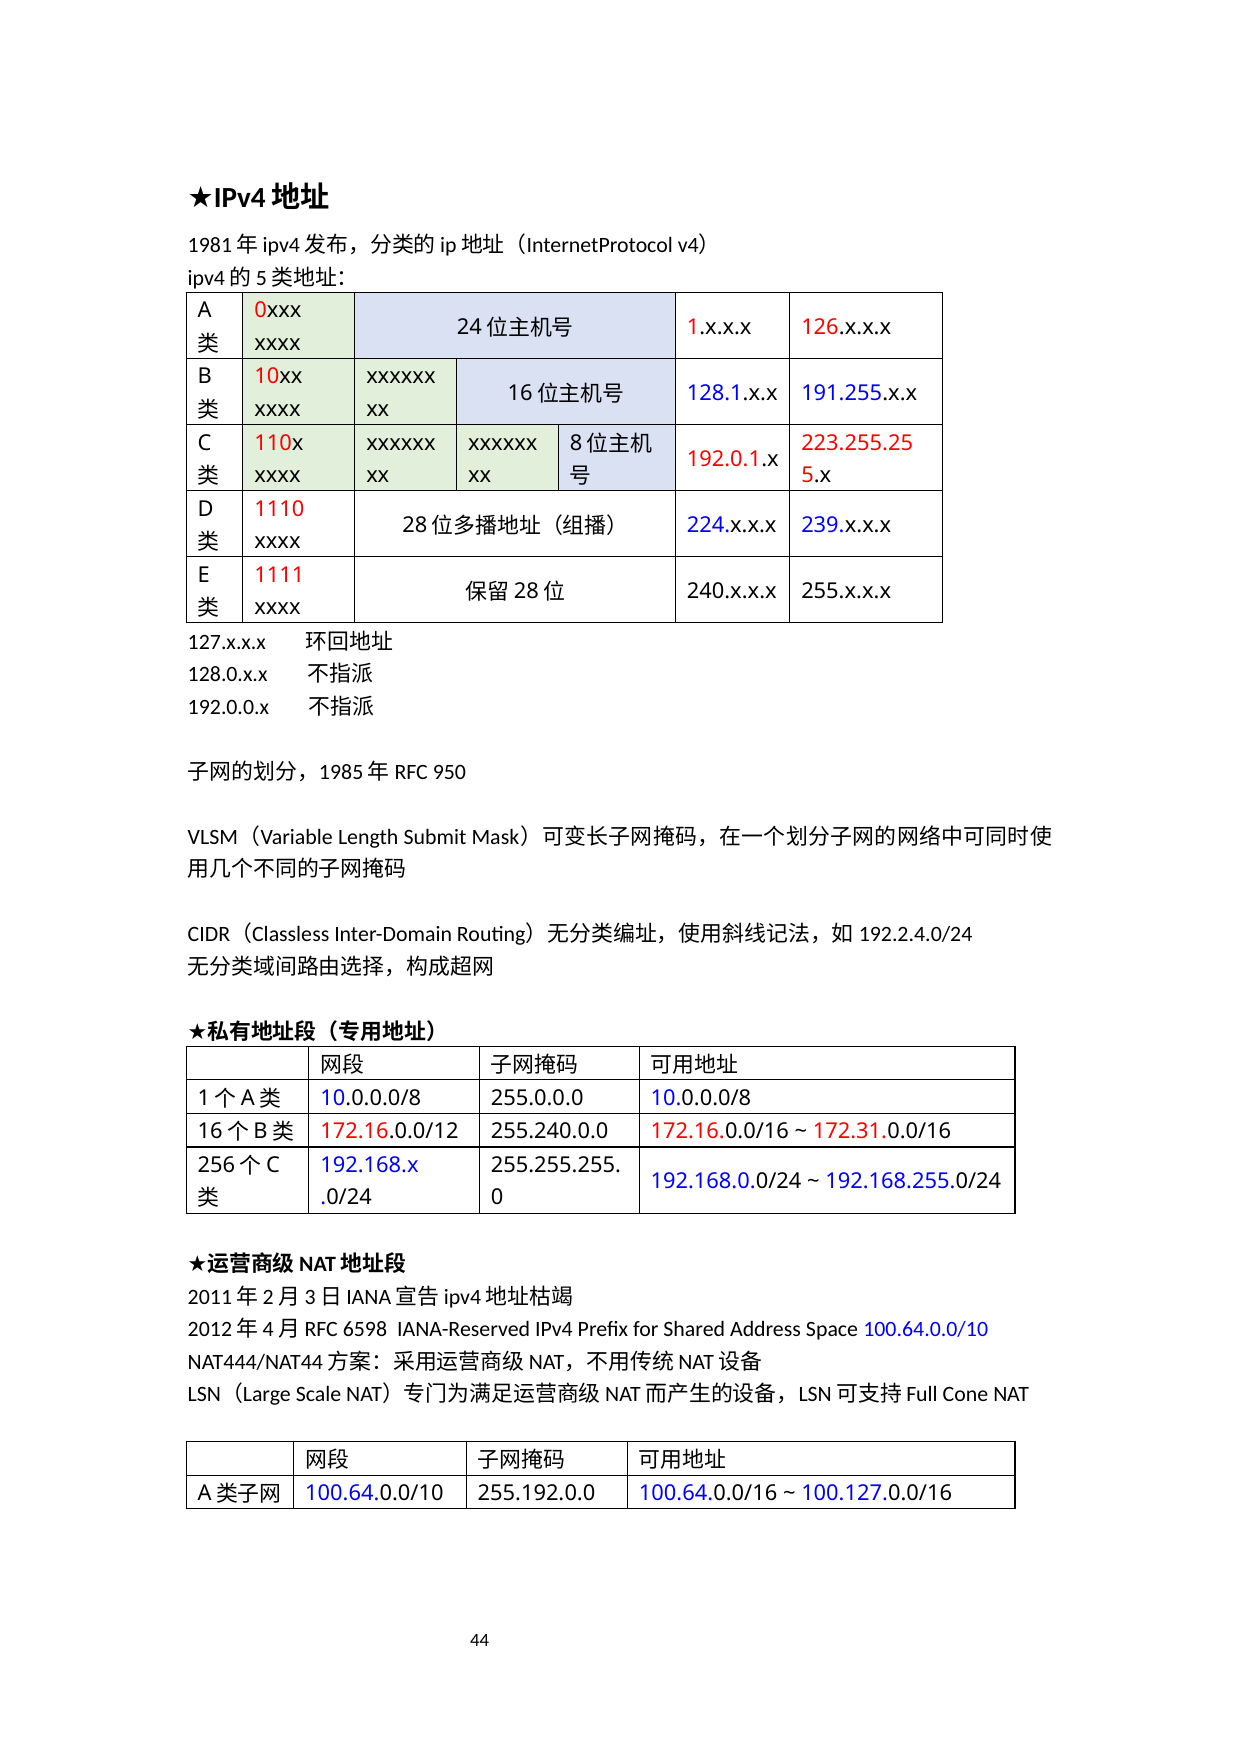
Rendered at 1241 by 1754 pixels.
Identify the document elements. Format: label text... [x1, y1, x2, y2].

text 192.0.0.x 不指派 [187, 688, 1053, 721]
text 子网的划分，1985年 RFC 950 [187, 753, 1053, 786]
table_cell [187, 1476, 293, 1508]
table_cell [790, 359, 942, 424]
text ★私有地址段（专用地址） [187, 1013, 1053, 1046]
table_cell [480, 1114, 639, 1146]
text 1981年ipv4发布，分类的ip地址（InternetProtocol v4） [187, 227, 1053, 259]
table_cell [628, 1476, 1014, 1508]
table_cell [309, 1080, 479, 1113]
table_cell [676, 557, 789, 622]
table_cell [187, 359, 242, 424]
text 2011年2月3日IANA宣告ipv4地址枯竭 [187, 1278, 1053, 1311]
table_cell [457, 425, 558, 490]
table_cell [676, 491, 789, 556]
text LSN（Large Scale NAT）专门为满足运营商级NAT而产生的设备，LSN可支持Full Cone NAT [187, 1376, 1053, 1408]
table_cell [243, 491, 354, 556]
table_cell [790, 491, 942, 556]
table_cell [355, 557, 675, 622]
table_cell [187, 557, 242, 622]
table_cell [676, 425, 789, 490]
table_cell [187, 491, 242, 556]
text NAT444/NAT44方案：采用运营商级NAT，不用传统NAT设备 [187, 1343, 1053, 1376]
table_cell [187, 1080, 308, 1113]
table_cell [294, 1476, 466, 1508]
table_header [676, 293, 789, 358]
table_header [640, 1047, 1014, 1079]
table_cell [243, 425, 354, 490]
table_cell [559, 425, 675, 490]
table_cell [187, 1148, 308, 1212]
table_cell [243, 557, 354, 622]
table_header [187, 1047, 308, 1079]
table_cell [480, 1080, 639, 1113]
text ipv4的5类地址： [187, 259, 1053, 292]
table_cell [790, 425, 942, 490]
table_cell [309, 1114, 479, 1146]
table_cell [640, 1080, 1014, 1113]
text ★运营商级NAT地址段 [187, 1246, 1053, 1278]
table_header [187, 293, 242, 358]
text 128.0.x.x 不指派 [187, 656, 1053, 688]
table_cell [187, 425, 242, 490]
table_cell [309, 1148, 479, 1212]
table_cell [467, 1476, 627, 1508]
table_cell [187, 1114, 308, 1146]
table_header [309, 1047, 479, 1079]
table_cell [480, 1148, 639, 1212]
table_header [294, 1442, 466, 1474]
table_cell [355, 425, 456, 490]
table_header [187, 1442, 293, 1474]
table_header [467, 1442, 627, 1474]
text ★IPv4地址 [187, 162, 1053, 227]
text 无分类域间路由选择，构成超网 [187, 948, 1053, 981]
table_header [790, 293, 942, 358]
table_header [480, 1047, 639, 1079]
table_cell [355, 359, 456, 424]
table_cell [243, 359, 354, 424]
text VLSM（Variable Length Submit Mask）可变长子网掩码，在一个划分子网的网络中可同时使用几个不同的子网掩码 [187, 818, 1053, 883]
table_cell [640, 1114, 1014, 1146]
text 2012年4月RFC 6598 IANA-Reserved IPv4 Prefix for Shared Address Space 100.64.0.0/10 [187, 1311, 1053, 1343]
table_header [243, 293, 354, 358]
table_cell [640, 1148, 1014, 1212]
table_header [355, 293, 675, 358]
text 127.x.x.x 环回地址 [187, 623, 1053, 656]
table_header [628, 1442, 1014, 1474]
text CIDR（Classless Inter-Domain Routing）无分类编址，使用斜线记法，如 192.2.4.0/24 [187, 916, 1053, 948]
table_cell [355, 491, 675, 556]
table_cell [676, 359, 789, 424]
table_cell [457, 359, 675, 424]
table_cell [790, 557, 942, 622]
